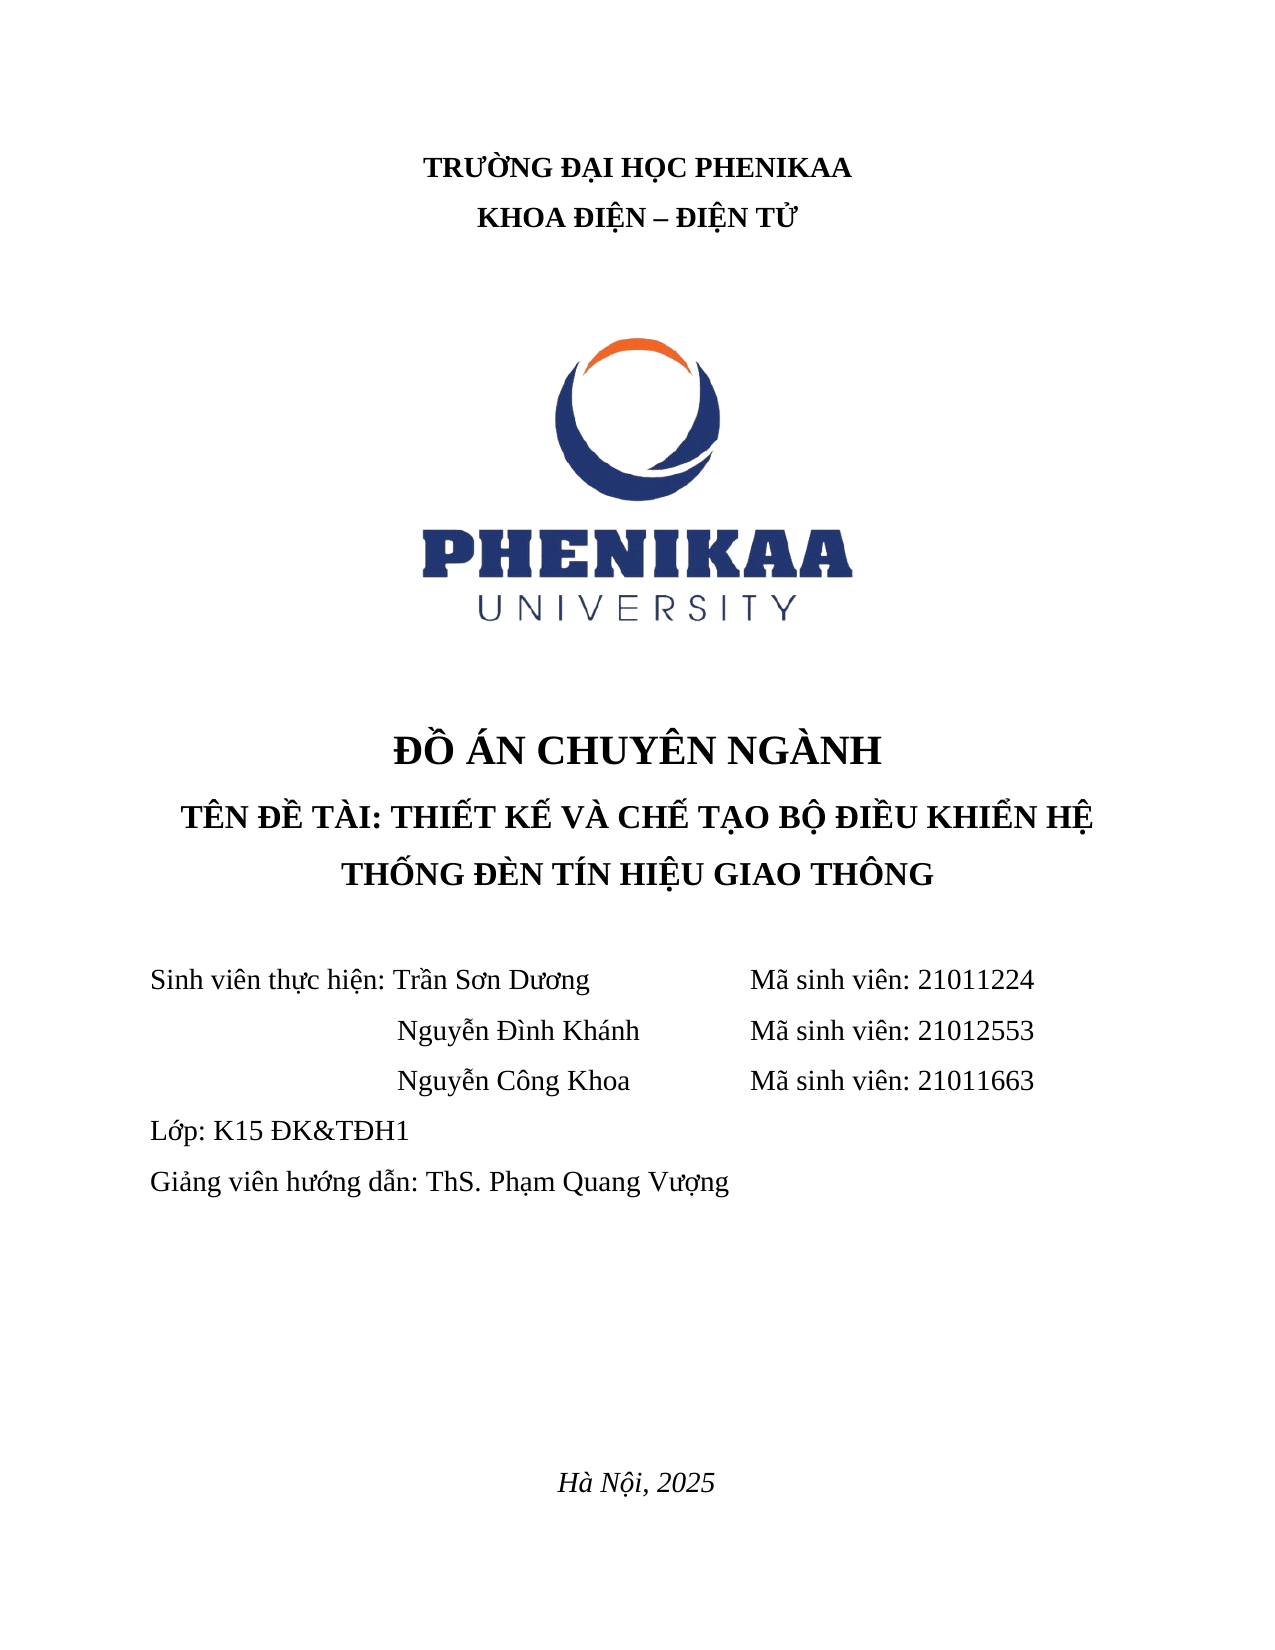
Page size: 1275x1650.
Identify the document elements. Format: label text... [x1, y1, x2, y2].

text Nguyễn Đình Khánh Mã sinh viên: 21012553 [150, 1013, 1125, 1046]
text KHOA ĐIỆN – ĐIỆN TỬ [150, 200, 1125, 234]
text ĐỒ ÁN CHUYÊN NGÀNH [150, 725, 1125, 773]
text Lớp: K15 ĐK&TĐH1 [150, 1113, 1125, 1147]
text TRƯỜNG ĐẠI HỌC PHENIKAA [150, 150, 1125, 183]
picture [408, 250, 867, 709]
text Giảng viên hướng dẫn: ThS. Phạm Quang Vượng [150, 1164, 1125, 1197]
text Sinh viên thực hiện: Trần Sơn Dương Mã sinh viên: 21011224 [150, 962, 1125, 996]
text Hà Nội, 2025 [150, 1466, 1125, 1499]
text Nguyễn Công Khoa Mã sinh viên: 21011663 [150, 1063, 1125, 1097]
text TÊN ĐỀ TÀI: THIẾT KẾ VÀ CHẾ TẠO BỘ ĐIỀU KHIỂN HỆ THỐNG ĐÈN TÍN HIỆU GIAO THÔNG [150, 797, 1125, 893]
